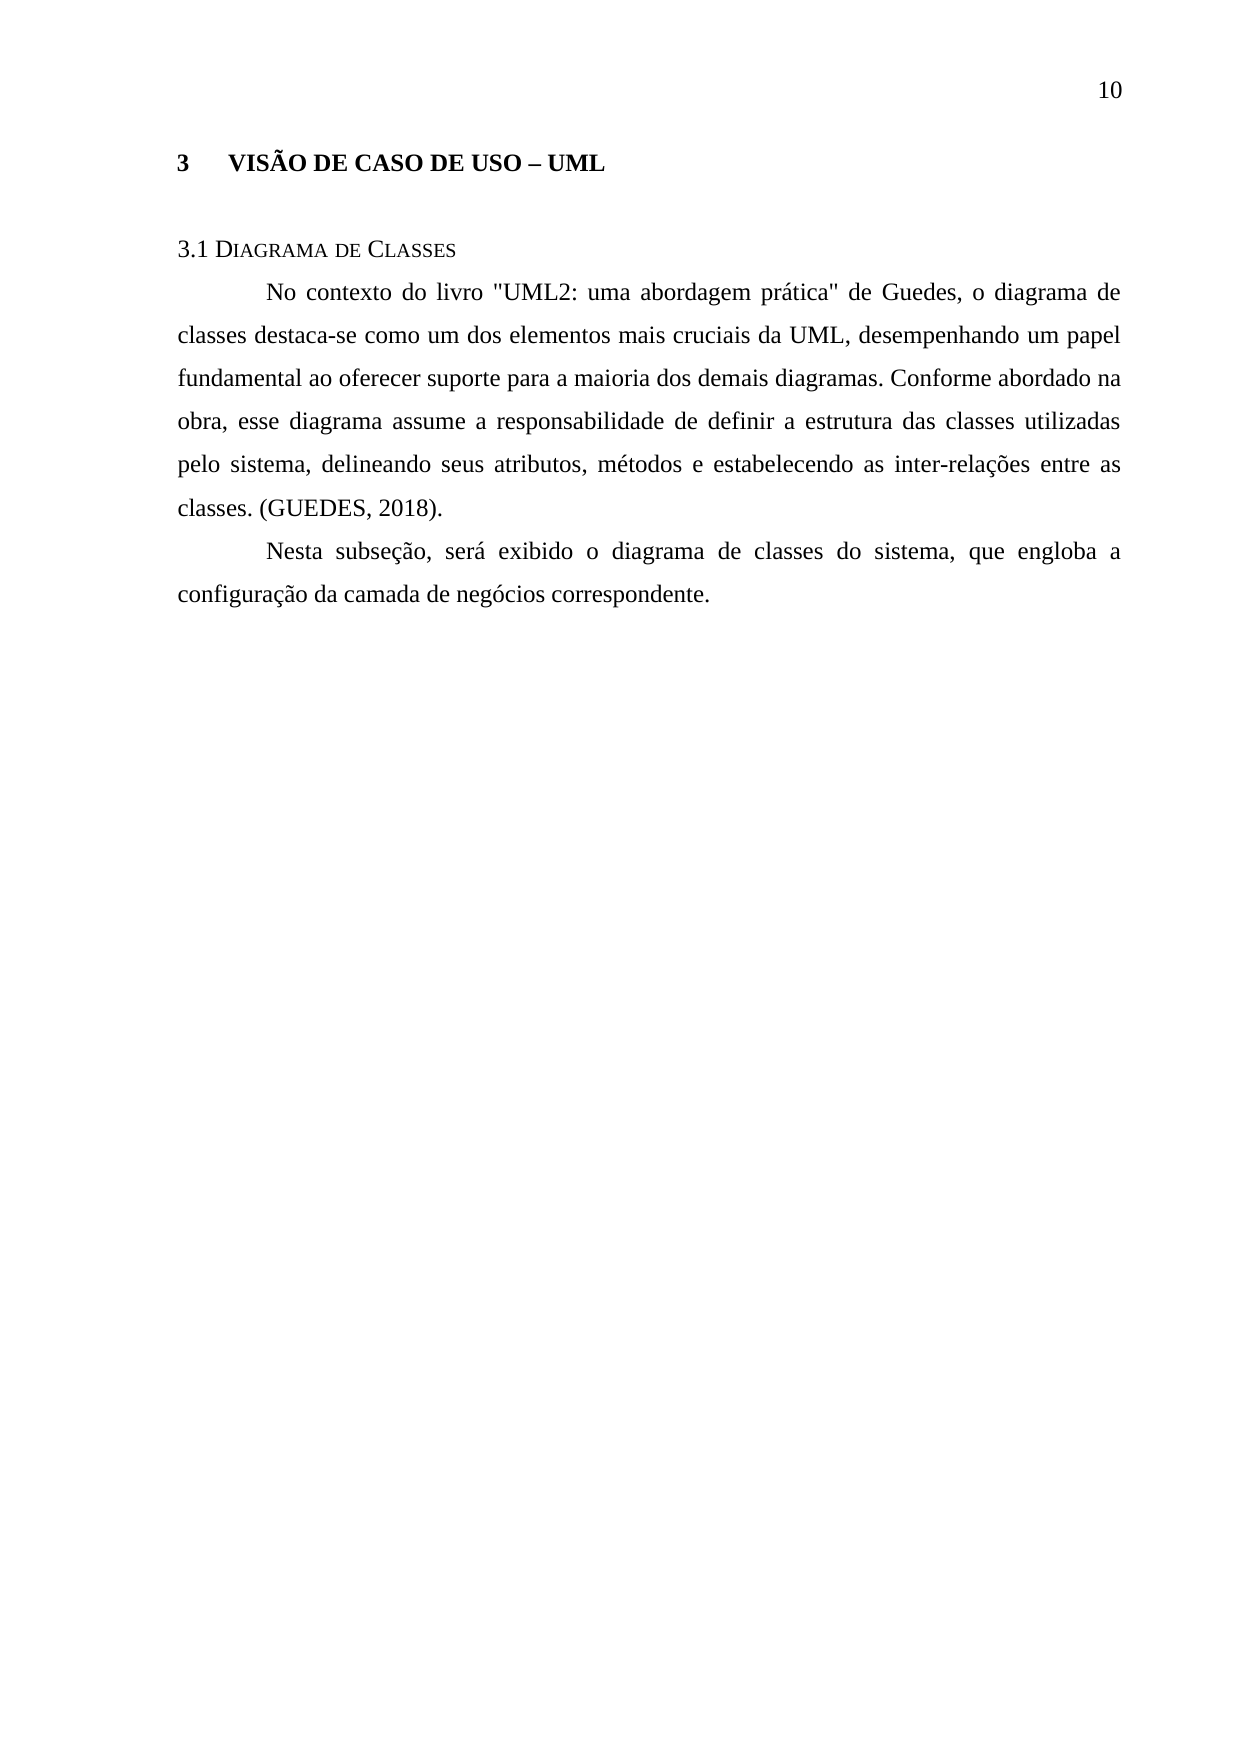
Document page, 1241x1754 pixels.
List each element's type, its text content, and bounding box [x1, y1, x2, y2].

text No contexto do livro "UML2: uma abordagem prática" de Guedes, o diagrama de classes destaca-se como um dos elementos mais cruciais da UML, desempenhando um papel fundamental ao oferecer suporte para a maioria dos demais diagramas. Conforme abordado na obra, esse diagrama assume a responsabilidade de definir a estrutura das classes utilizadas pelo sistema, delineando seus atributos, métodos e estabelecendo as inter-relações entre as classes. (GUEDES, 2018). [177, 277, 1122, 521]
subtitle 3.1 Diagrama de Classes [177, 234, 1122, 263]
text Nesta subseção, será exibido o diagrama de classes do sistema, que engloba a configuração da camada de negócios correspondente. [177, 536, 1122, 608]
subtitle VISÃO DE CASO DE USO – UML [177, 148, 1122, 176]
